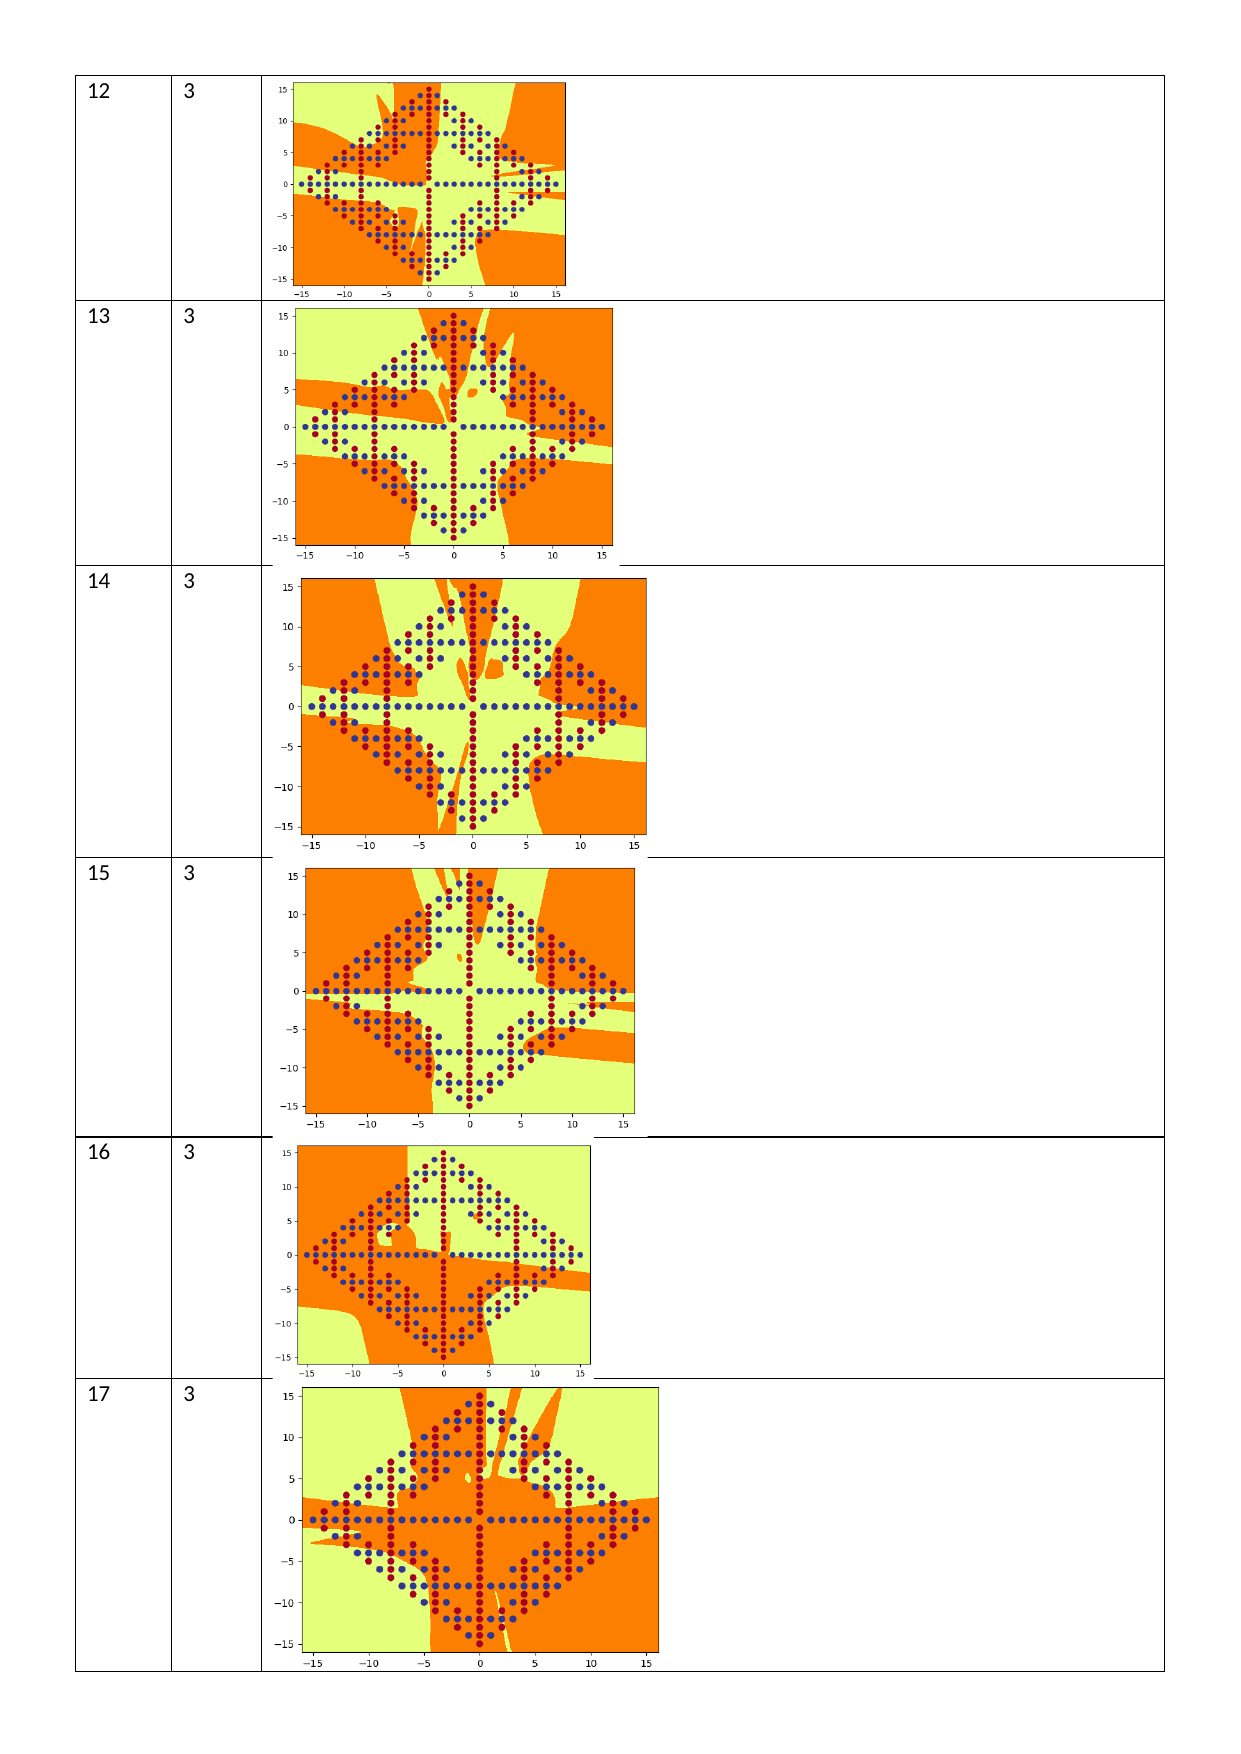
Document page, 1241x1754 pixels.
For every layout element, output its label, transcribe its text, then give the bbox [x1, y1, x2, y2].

table_cell [571, 76, 1164, 300]
table_cell 3 [172, 1138, 261, 1378]
table_cell [262, 1379, 272, 1671]
table_cell [262, 76, 272, 300]
table_cell [262, 858, 272, 1136]
table_cell 17 [76, 1379, 171, 1671]
table_cell 16 [76, 1138, 171, 1378]
table_cell 3 [172, 76, 261, 300]
table_cell 14 [76, 566, 171, 857]
table_cell 3 [172, 566, 261, 857]
table_cell [262, 301, 272, 565]
table_cell 15 [76, 858, 171, 1136]
table_cell 13 [76, 301, 171, 565]
table_cell [594, 1138, 1164, 1378]
table_cell 3 [172, 858, 261, 1136]
table_cell [620, 301, 1164, 565]
picture [272, 76, 571, 300]
table_cell [262, 1138, 272, 1378]
table_cell [666, 1379, 1164, 1671]
table_cell [653, 566, 1164, 857]
table_cell [262, 566, 272, 857]
table_cell 12 [76, 76, 171, 300]
picture [272, 301, 666, 1671]
table_cell 3 [172, 1379, 261, 1671]
table_cell [648, 858, 1164, 1136]
table_cell 3 [172, 301, 261, 565]
